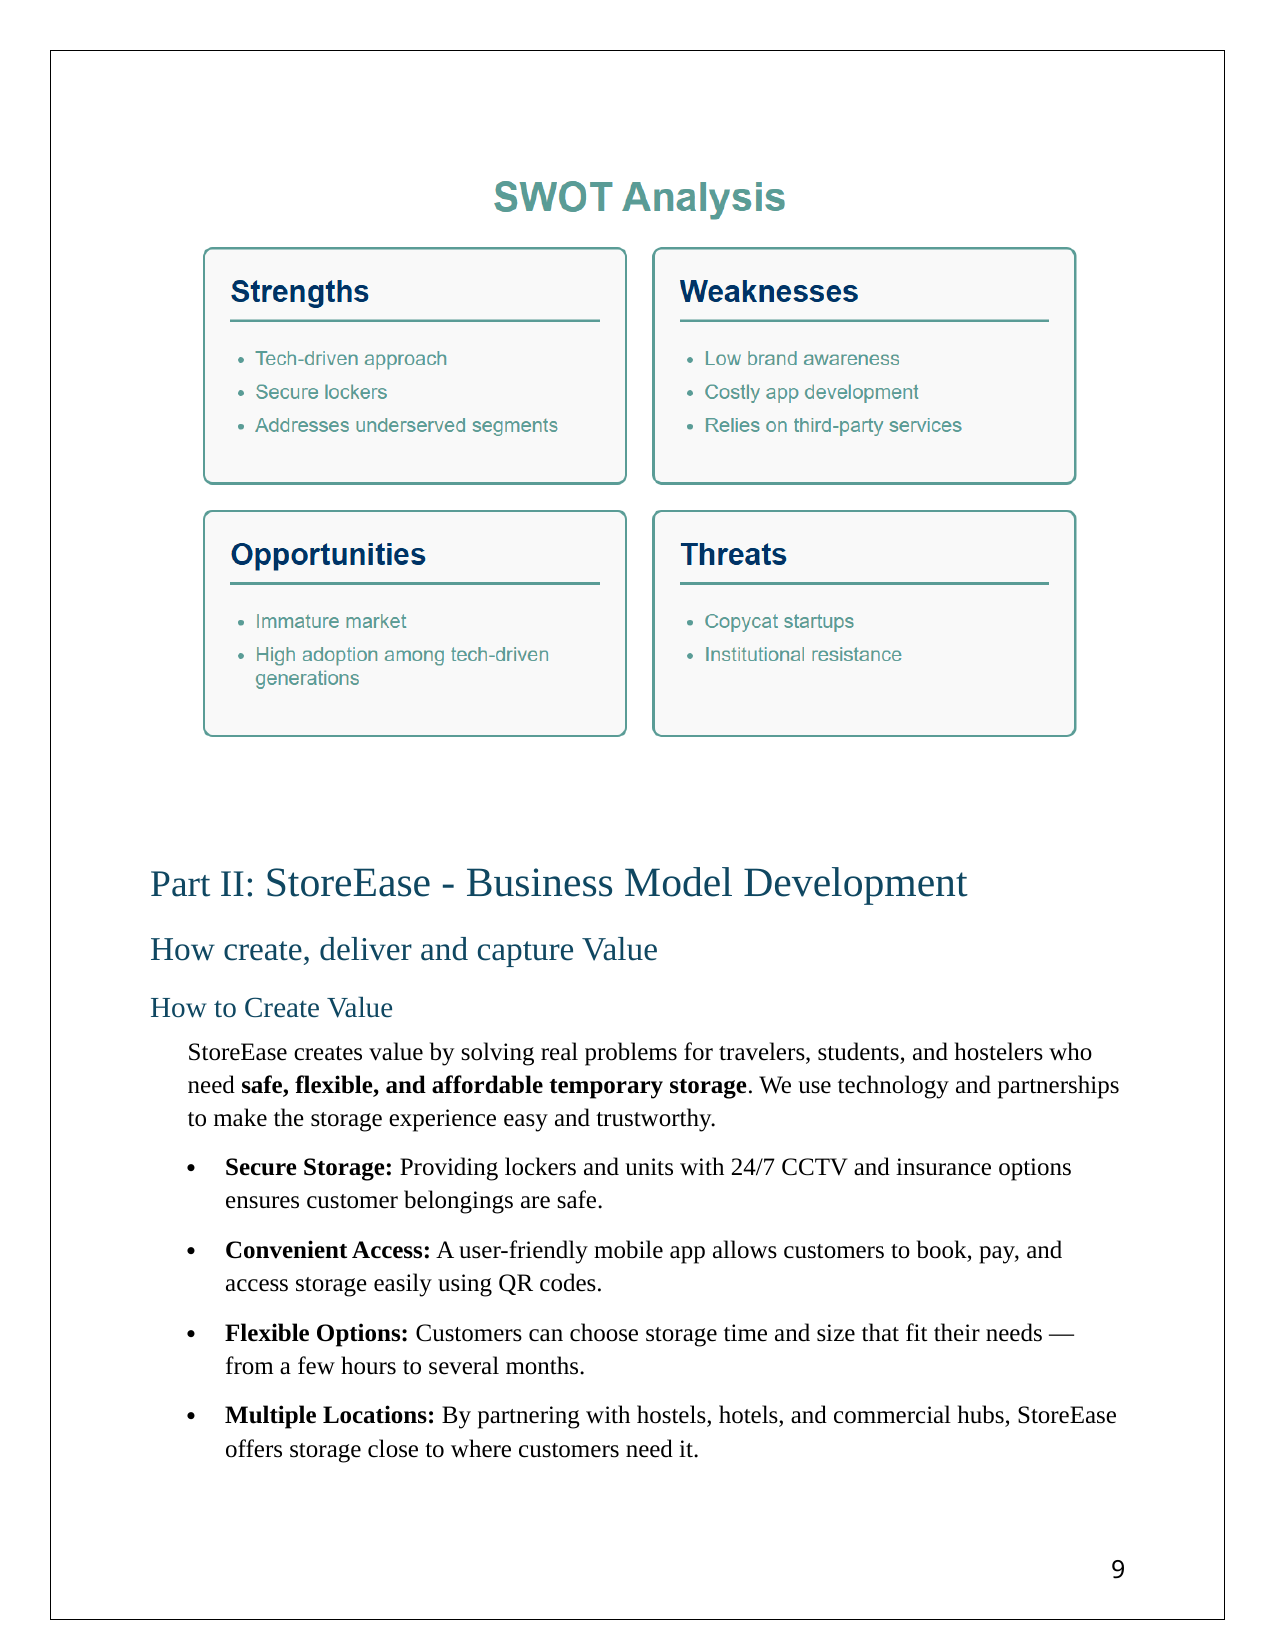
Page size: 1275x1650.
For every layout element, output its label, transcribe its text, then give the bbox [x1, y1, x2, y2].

text StoreEase creates value by solving real problems for travelers, students, and hostelers who need safe, flexible, and affordable temporary storage. We use technology and partnerships to make the storage experience easy and trustworthy. [187, 1037, 1125, 1132]
subtitle Part II: StoreEase - Business Model Development [150, 857, 1125, 905]
list Secure Storage: Providing lockers and units with 24/7 CCTV and insurance options ensures customer belongings are safe. [187, 1152, 1125, 1214]
list Convenient Access: A user-friendly mobile app allows customers to book, pay, and access storage easily using QR codes. [187, 1235, 1125, 1297]
picture [150, 150, 1125, 766]
subtitle How to Create Value [150, 990, 1125, 1023]
list Flexible Options: Customers can choose storage time and size that fit their needs — from a few hours to several months. [187, 1318, 1125, 1380]
list Multiple Locations: By partnering with hostels, hotels, and commercial hubs, StoreEase offers storage close to where customers need it. [187, 1401, 1125, 1462]
subtitle How create, deliver and capture Value [150, 929, 1125, 967]
